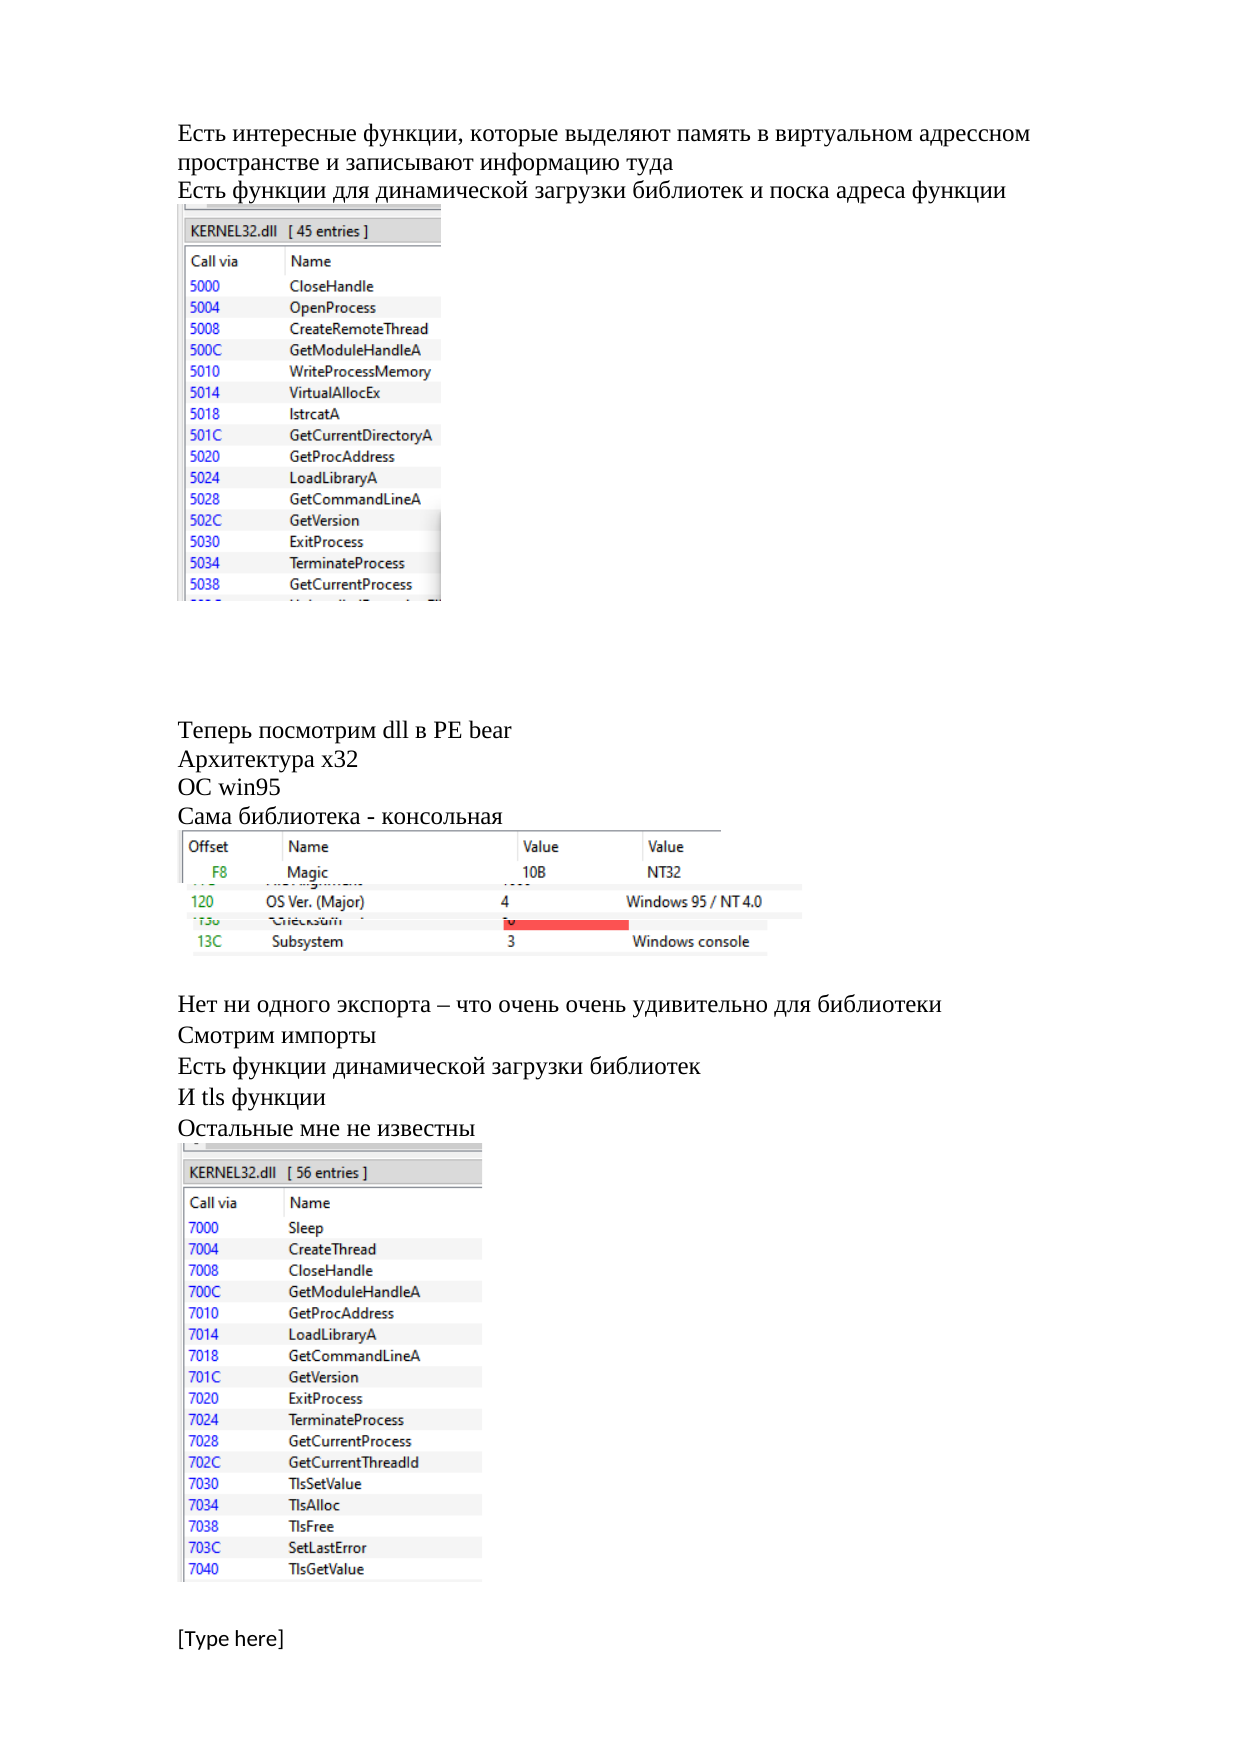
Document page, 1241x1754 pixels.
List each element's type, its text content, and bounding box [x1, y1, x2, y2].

text Есть интересные функции, которые выделяют память в виртуальном адрессном пространстве и записывают информацию туда [177, 118, 1152, 176]
text Нет ни одного экспорта – что очень очень удивительно для библиотеки [177, 989, 1152, 1017]
text ОС win95 [177, 772, 1152, 801]
text Есть функции динамической загрузки библиотек [177, 1051, 1152, 1079]
text Смотрим импорты [177, 1020, 1152, 1048]
text Остальные мне не известны [177, 1113, 1152, 1142]
text Теперь посмотрим dll в PE bear [177, 715, 1152, 744]
picture [177, 204, 441, 601]
picture [177, 830, 721, 883]
picture [177, 920, 768, 956]
text Есть функции для динамической загрузки библиотек и поска адреса функции [177, 176, 1152, 204]
picture [177, 884, 803, 919]
text Архитектура х32 [177, 744, 1152, 772]
text И tls функции [177, 1082, 1152, 1111]
text Сама библиотека - консольная [177, 801, 1152, 830]
picture [177, 1143, 483, 1582]
